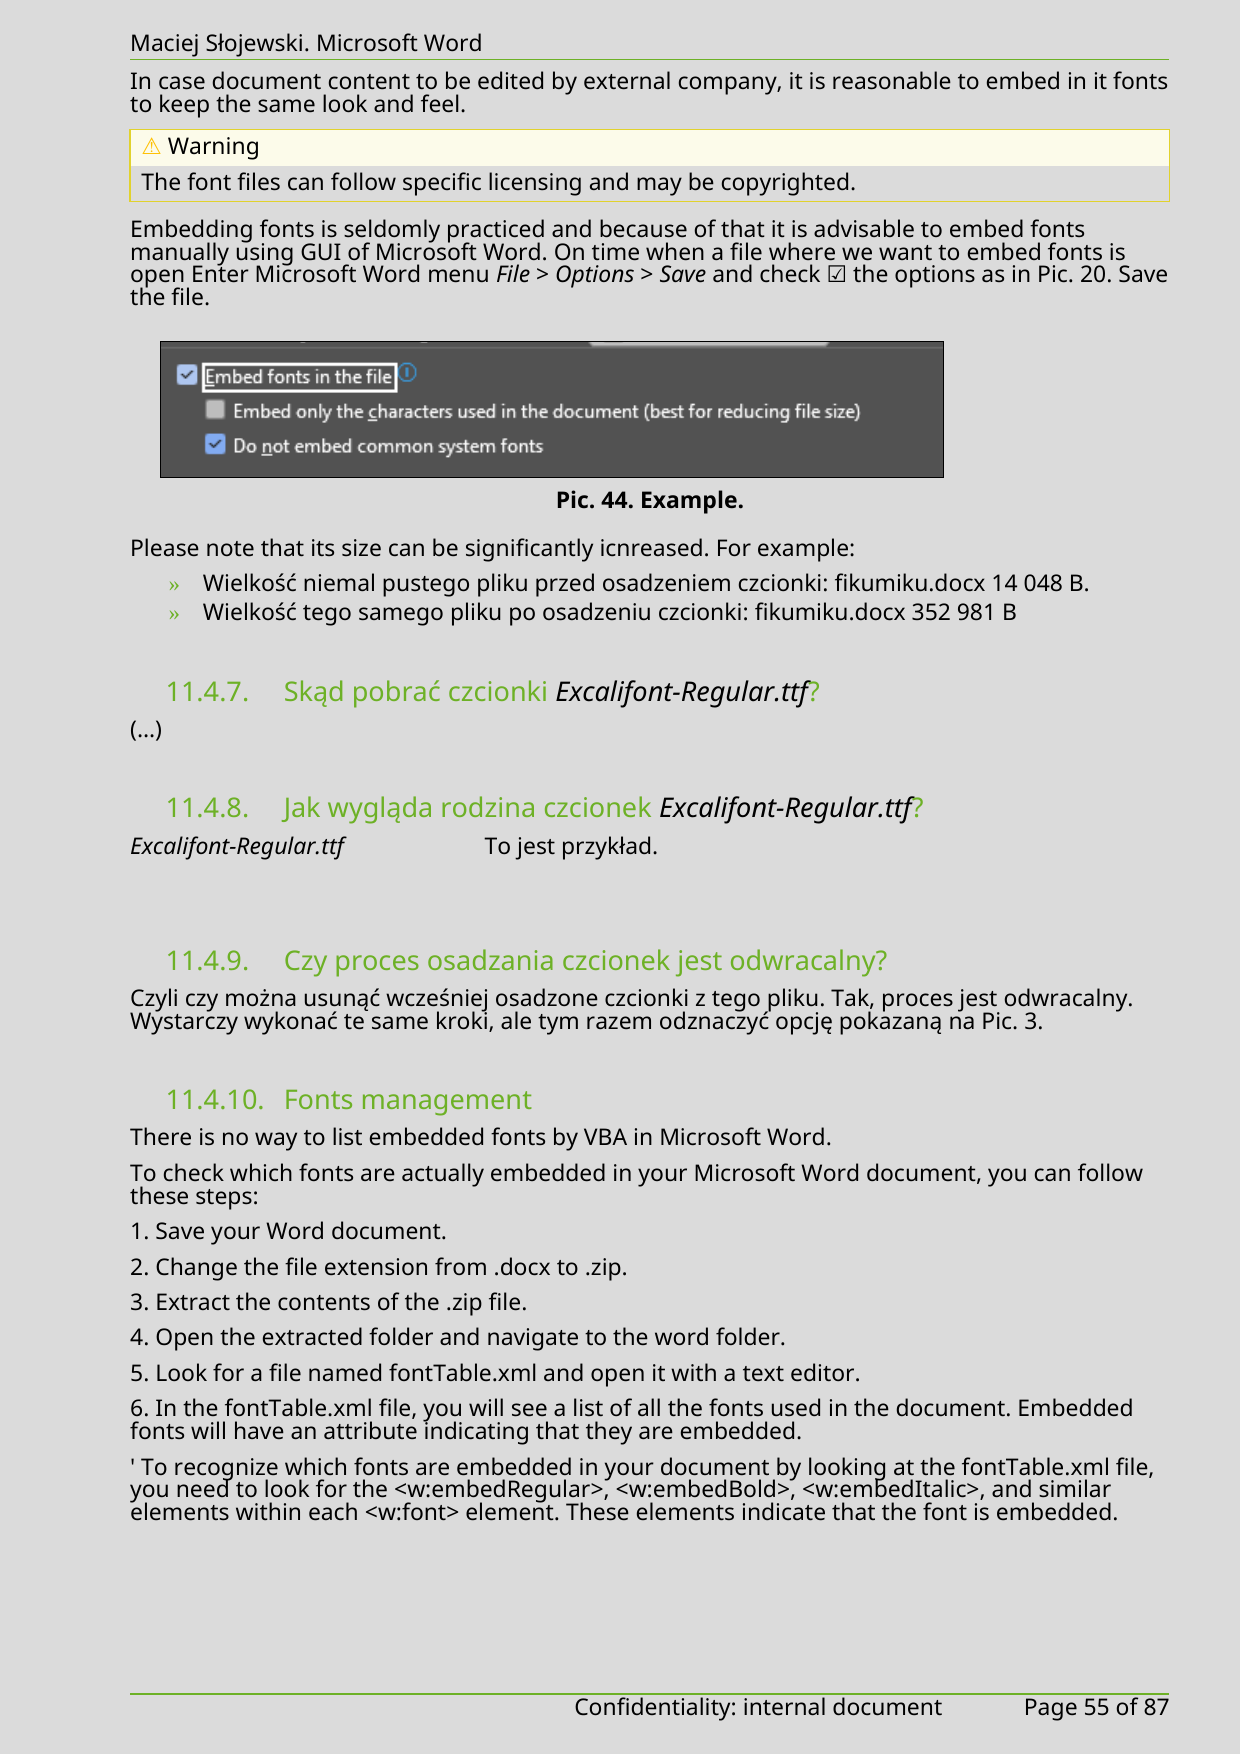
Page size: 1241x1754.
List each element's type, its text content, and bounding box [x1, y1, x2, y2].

picture [161, 342, 943, 477]
subtitle Fonts management [165, 1088, 1169, 1115]
text 6. In the fontTable.xml file, you will see a list of all the fonts used in the document. Embedded fonts will have an attribute indicating that they are embedded. [130, 1398, 1169, 1444]
text Embedding fonts is seldomly practiced and because of that it is advisable to embed fonts manually using GUI of Microsoft Word. On time when a file where we want to embed fonts is open Enter Microsoft Word menu File > Options > Save and check ☑ the options as in Pic. 20. Save the file. [130, 219, 1169, 310]
text Excalifont-Regular.ttf To jest przykład. [337, 836, 1169, 859]
text Please note that its size can be significantly icnreased. For example: [130, 538, 1169, 561]
list Wielkość niemal pustego pliku przed osadzeniem czcionki: fikumiku.docx 14 048 B. [168, 573, 1169, 596]
text There is no way to list embedded fonts by VBA in Microsoft Word. [130, 1127, 1169, 1150]
subtitle Jak wygląda rodzina czcionek Excalifont-Regular.ttf? [165, 796, 735, 823]
text 3. Extract the contents of the .zip file. [130, 1292, 1169, 1315]
table_cell The font files can follow specific licensing and may be copyrighted. [131, 166, 1169, 201]
subtitle Skąd pobrać czcionki Excalifont-Regular.ttf? [165, 679, 1169, 707]
subtitle Jak wygląda rodzina czcionek Excalifont-Regular.ttf? [728, 796, 910, 823]
text 4. Open the extracted folder and navigate to the word folder. [130, 1327, 1169, 1350]
list Wielkość tego samego pliku po osadzeniu czcionki: fikumiku.docx 352 981 B [168, 602, 1169, 625]
text 5. Look for a file named fontTable.xml and open it with a text editor. [130, 1363, 1169, 1386]
text In case document content to be edited by external company, it is reasonable to embed in it fonts to keep the same look and feel. [130, 71, 1169, 117]
text 1. Save your Word document. [130, 1221, 1169, 1244]
text ' To recognize which fonts are embedded in your document by looking at the fontTable.xml file, you need to look for the <w:embedRegular>, <w:embedBold>, <w:embedItalic>, and similar elements within each <w:font> element. These elements indicate that the font is embedded. [130, 1457, 1169, 1525]
text (…) [130, 719, 1169, 742]
subtitle Jak wygląda rodzina czcionek Excalifont-Regular.ttf? [903, 796, 1169, 823]
text Excalifont-Regular.ttf To jest przykład. [189, 836, 343, 859]
text Czyli czy można usunąć wcześniej osadzone czcionki z tego pliku. Tak, proces jest odwracalny. Wystarczy wykonać te same kroki, ale tym razem odznaczyć opcję pokazaną na Pic. 3. [130, 988, 1169, 1034]
subtitle Czy proces osadzania czcionek jest odwracalny? [165, 948, 1169, 975]
table_header ⚠ Warning [131, 130, 1169, 166]
text Pic. 44. Example. [source: herein] [130, 490, 1169, 513]
text To check which fonts are actually embedded in your Microsoft Word document, you can follow these steps: [130, 1163, 1169, 1209]
text 2. Change the file extension from .docx to .zip. [130, 1257, 1169, 1279]
